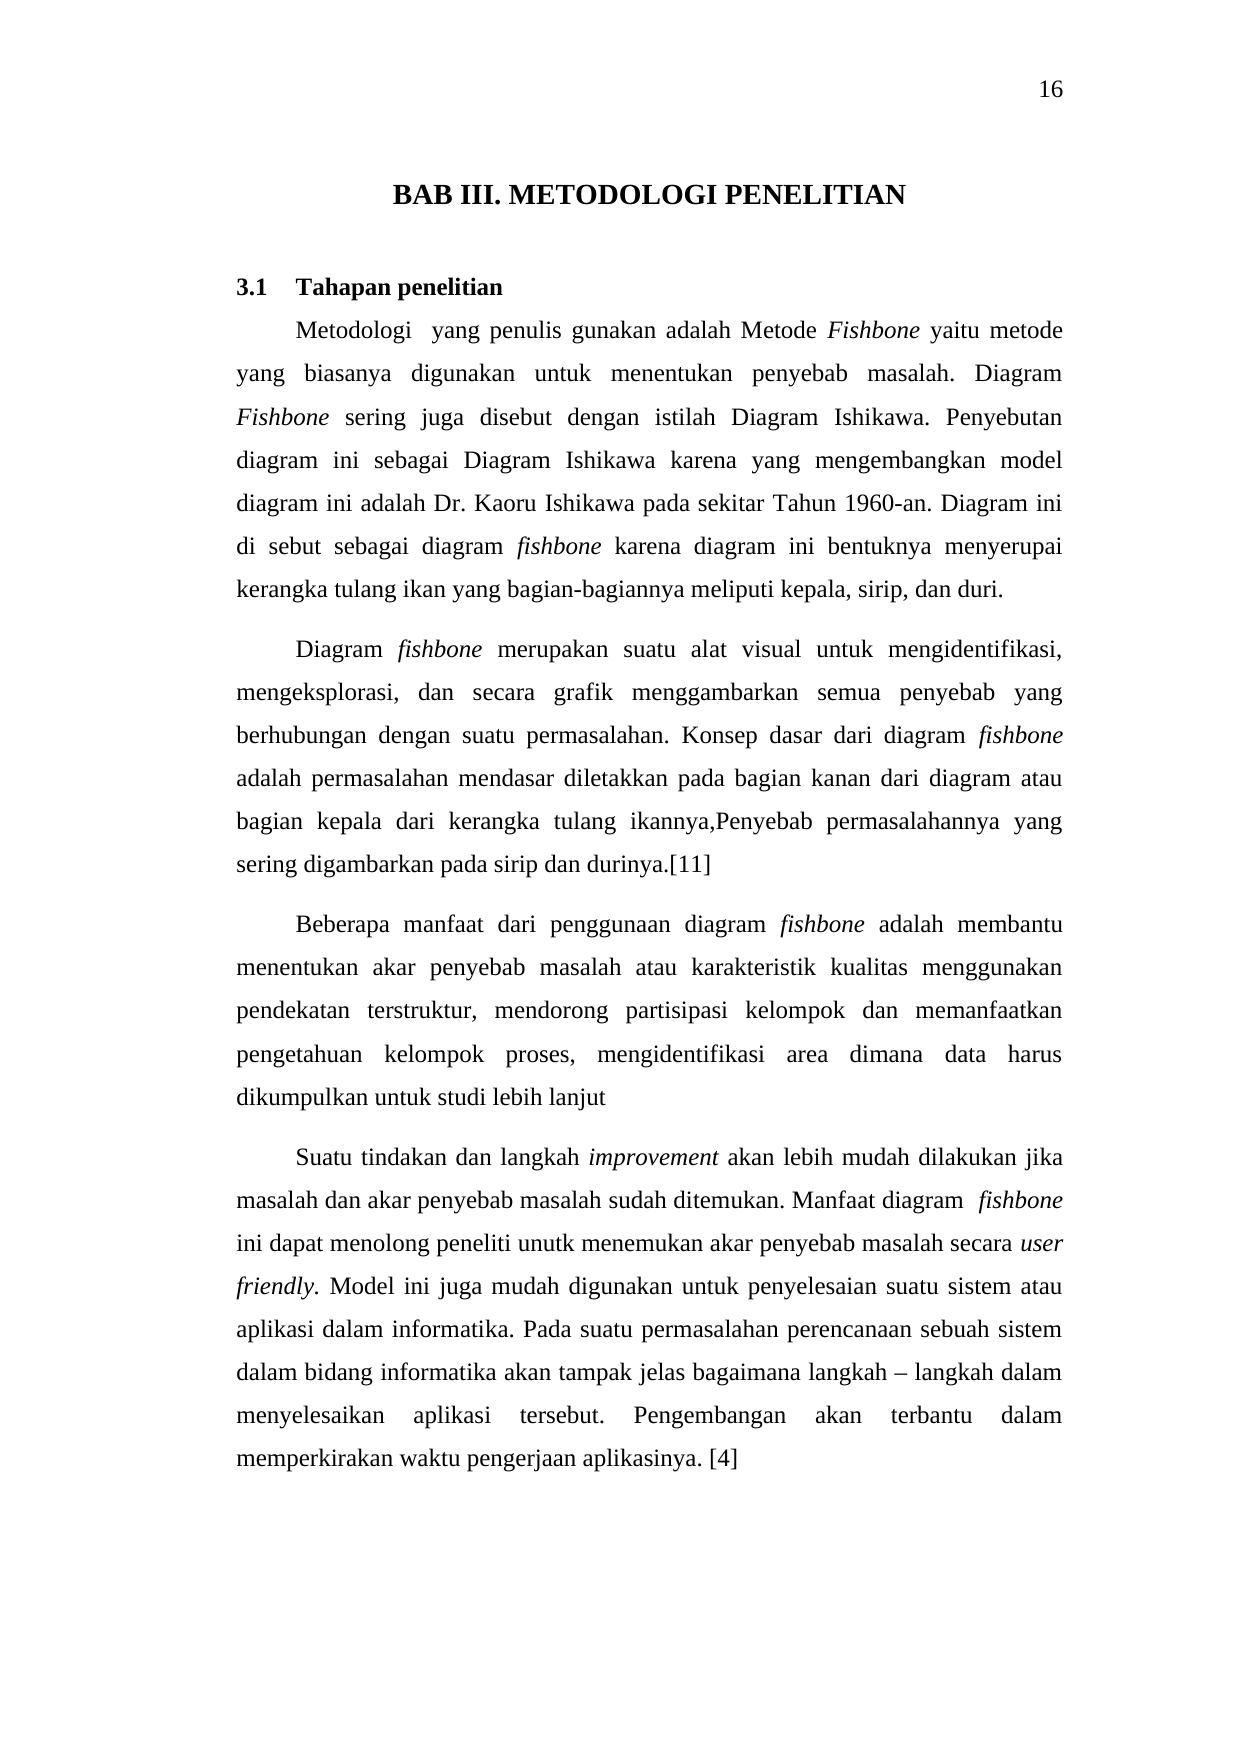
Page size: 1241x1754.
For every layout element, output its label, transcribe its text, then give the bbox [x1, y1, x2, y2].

subtitle Tahapan penelitian [236, 272, 1063, 301]
text Suatu tindakan dan langkah improvement akan lebih mudah dilakukan jika masalah dan akar penyebab masalah sudah ditemukan. Manfaat diagram fishbone ini dapat menolong peneliti unutk menemukan akar penyebab masalah secara user friendly. Model ini juga mudah digunakan untuk penyelesaian suatu sistem atau aplikasi dalam informatika. Pada suatu permasalahan perencanaan sebuah sistem dalam bidang informatika akan tampak jelas bagaimana langkah – langkah dalam menyelesaikan aplikasi tersebut. Pengembangan akan terbantu dalam memperkirakan waktu pengerjaan aplikasinya. [4] [236, 1142, 1063, 1472]
list Beberapa manfaat dari penggunaan diagram fishbone adalah membantu menentukan akar penyebab masalah atau karakteristik kualitas menggunakan pendekatan terstruktur, mendorong partisipasi kelompok dan memanfaatkan pengetahuan kelompok proses, mengidentifikasi area dimana data harus dikumpulkan untuk studi lebih lanjut [236, 909, 1063, 1111]
text Diagram fishbone merupakan suatu alat visual untuk mengidentifikasi, mengeksplorasi, dan secara grafik menggambarkan semua penyebab yang berhubungan dengan suatu permasalahan. Konsep dasar dari diagram fishbone adalah permasalahan mendasar diletakkan pada bagian kanan dari diagram atau bagian kepala dari kerangka tulang ikannya,Penyebab permasalahannya yang sering digambarkan pada sirip dan durinya.[11] [236, 634, 1063, 878]
text Metodologi yang penulis gunakan adalah Metode Fishbone yaitu metode yang biasanya digunakan untuk menentukan penyebab masalah. Diagram Fishbone sering juga disebut dengan istilah Diagram Ishikawa. Penyebutan diagram ini sebagai Diagram Ishikawa karena yang mengembangkan model diagram ini adalah Dr. Kaoru Ishikawa pada sekitar Tahun 1960-an. Diagram ini di sebut sebagai diagram fishbone karena diagram ini bentuknya menyerupai kerangka tulang ikan yang bagian-bagiannya meliputi kepala, sirip, dan duri. [236, 315, 1063, 603]
subtitle BAB III. METODOLOGI PENELITIAN [236, 177, 1063, 211]
